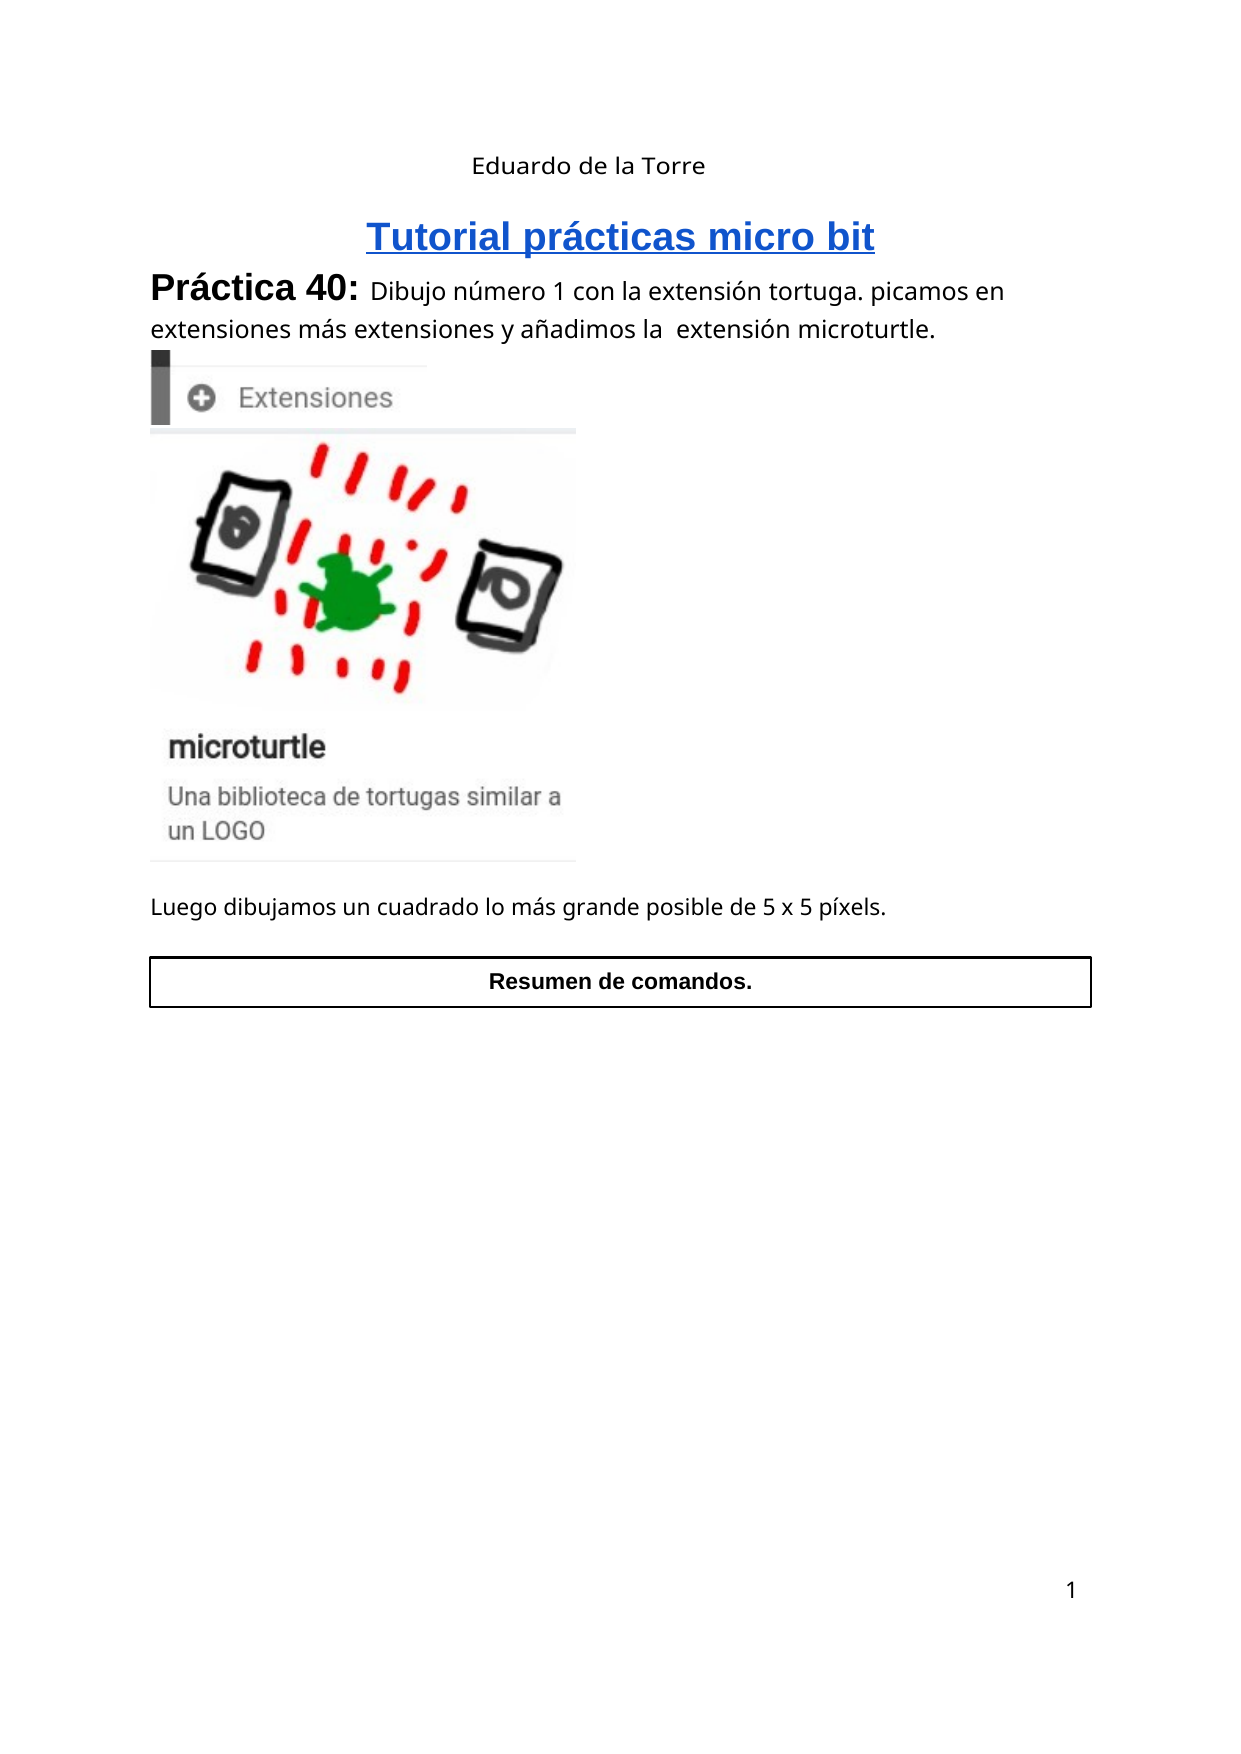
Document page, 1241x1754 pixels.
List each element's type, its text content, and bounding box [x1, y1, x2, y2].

text Práctica 40: Dibujo número 1 con la extensión tortuga. picamos en extensiones más extensiones y añadimos la extensión microturtle. [150, 265, 1085, 346]
picture [150, 428, 576, 862]
text Luego dibujamos un cuadrado lo más grande posible de 5 x 5 píxels. [150, 891, 1240, 922]
text Tutorial prácticas micro bit [334, 213, 906, 258]
picture [150, 350, 427, 425]
